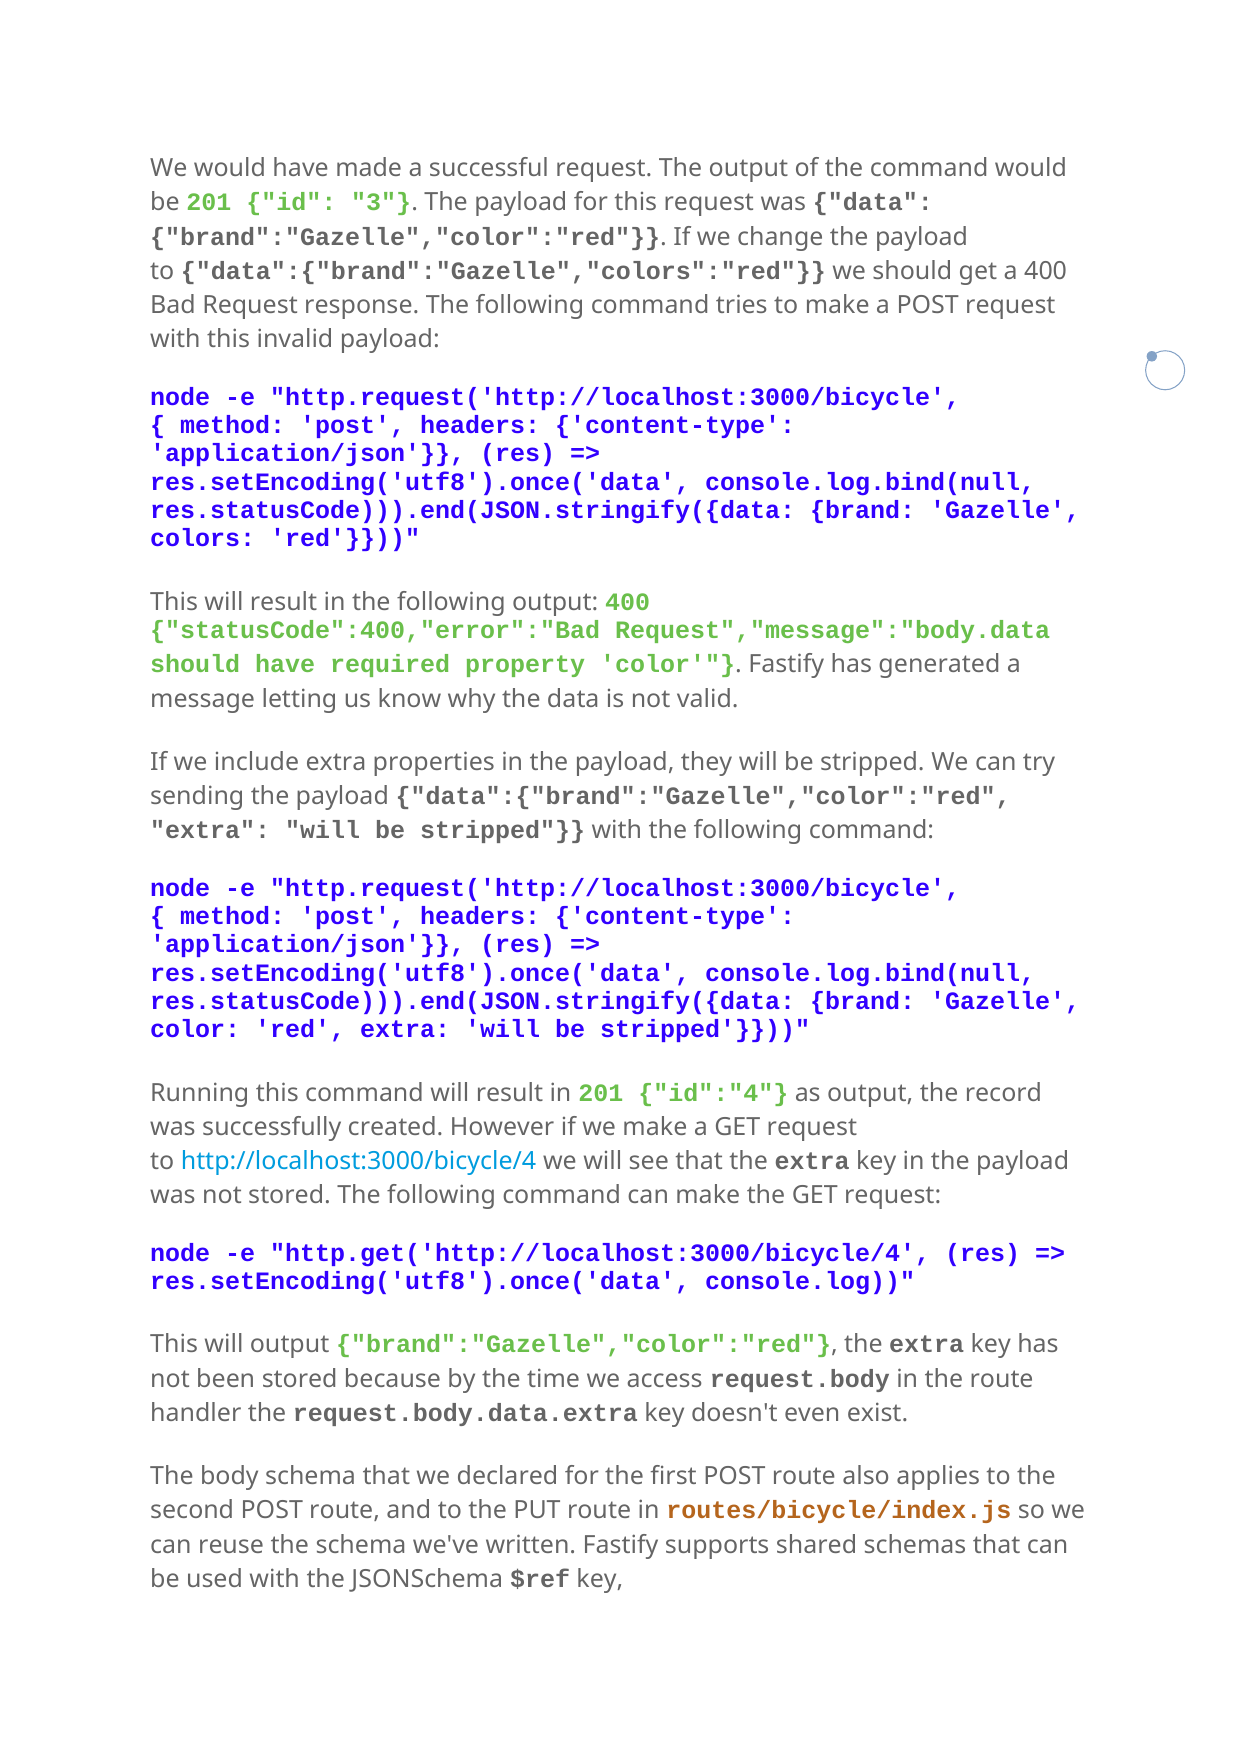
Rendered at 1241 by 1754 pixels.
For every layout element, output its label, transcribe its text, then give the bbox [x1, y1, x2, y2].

text This will result in the following output: 400 {"statusCode":400,"error":"Bad Request","message":"body.data should have required property 'color'"}. Fastify has generated a message letting us know why the data is not valid. [150, 583, 1090, 714]
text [150, 1458, 1090, 1595]
text node -e "http.get('http://localhost:3000/bicycle/4', (res) => res.setEncoding('utf8').once('data', console.log))" [150, 1240, 1090, 1297]
text This will output {"brand":"Gazelle","color":"red"}, the extra key has not been stored because by the time we access request.body in the route handler the request.body.data.extra key doesn't even exist. [150, 1326, 1090, 1429]
text If we include extra properties in the payload, they will be stripped. We can try sending the payload {"data":{"brand":"Gazelle","color":"red", "extra": "will be stripped"}} with the following command: [150, 743, 1090, 846]
text node -e "http.request('http://localhost:3000/bicycle', { method: 'post', headers: {'content-type': 'application/json'}}, (res) => res.setEncoding('utf8').once('data', console.log.bind(null, res.statusCode))).end(JSON.stringify({data: {brand: 'Gazelle', color: 'red', extra: 'will be stripped'}}))" [150, 875, 1090, 1045]
text We would have made a successful request. The output of the command would be 201 {"id": "3"}. The payload for this request was {"data":{"brand":"Gazelle","color":"red"}}. If we change the payload to {"data":{"brand":"Gazelle","colors":"red"}} we should get a 400 Bad Request response. The following command tries to make a POST request with this invalid payload: [150, 150, 1090, 355]
text Running this command will result in 201 {"id":"4"} as output, the record was successfully created. However if we make a GET request to ht‌tp://localhost:3000/bicycle/4 we will see that the extra key in the payload was not stored. The following command can make the GET request: [150, 1074, 1090, 1211]
text node -e "http.request('http://localhost:3000/bicycle', { method: 'post', headers: {'content-type': 'application/json'}}, (res) => res.setEncoding('utf8').once('data', console.log.bind(null, res.statusCode))).end(JSON.stringify({data: {brand: 'Gazelle', colors: 'red'}}))" [150, 384, 1090, 554]
